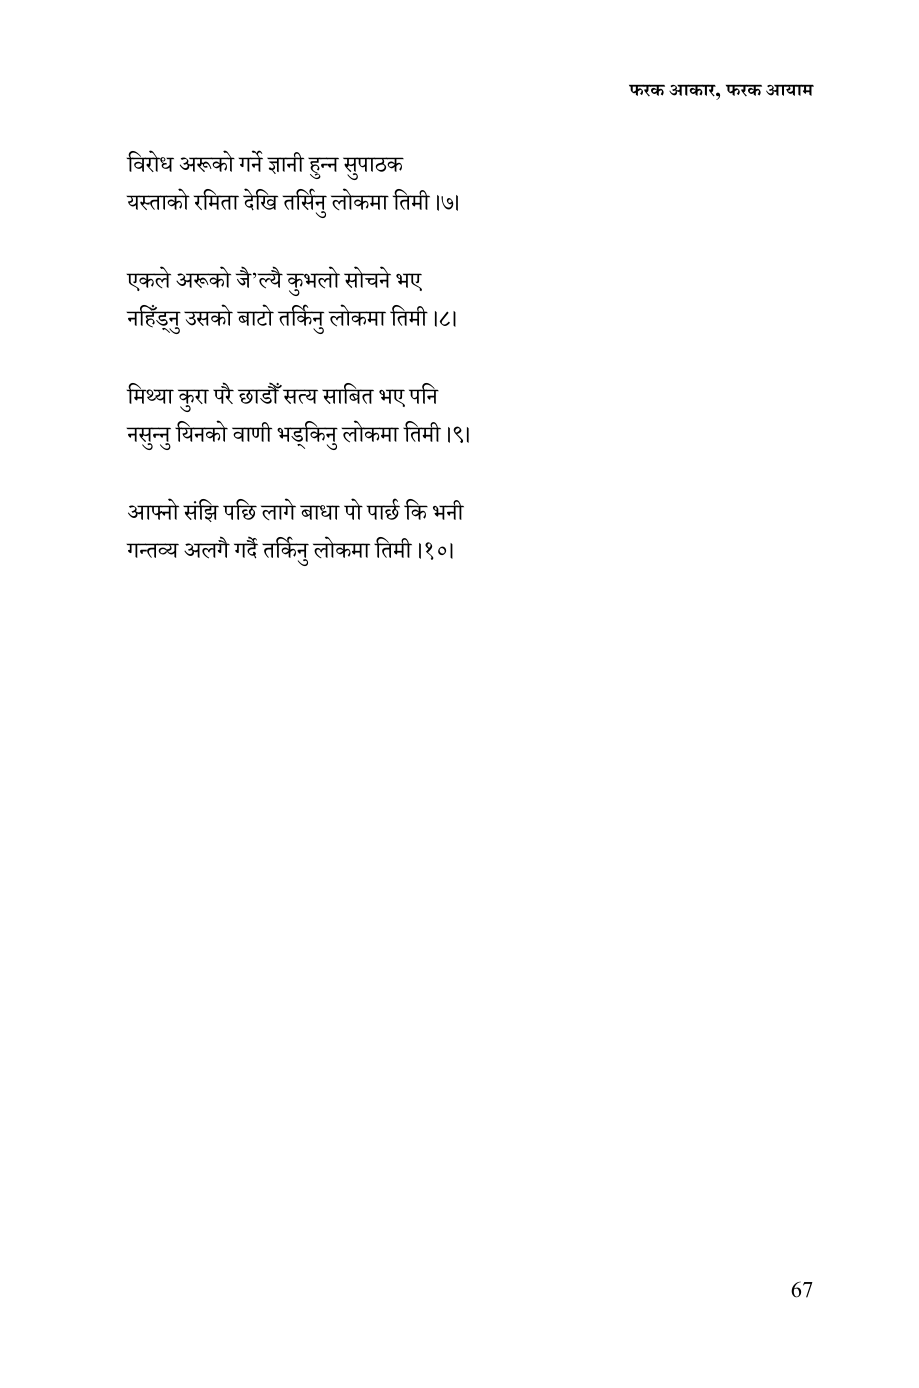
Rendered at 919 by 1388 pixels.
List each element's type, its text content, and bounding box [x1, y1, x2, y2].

text नहिँड्नु उसको बाटो तर्किनु लोकमा तिमी ।८। [127, 305, 813, 339]
text आफ्नो संझि पछि लागे बाधा पो पार्छ कि भनी [127, 498, 813, 532]
text मिथ्या कुरा परै छाडौँ सत्य साबित भए पनि [127, 383, 813, 416]
text यस्ताको रमिता देखि तर्सिनु लोकमा तिमी ।७। [127, 189, 813, 223]
text गन्तव्य अलगै गर्दै तर्किनु लोकमा तिमी ।१०। [127, 537, 813, 571]
text एकले अरूको जै’ल्यै कुभलो सोचने भए [127, 267, 813, 300]
text नसुन्नु यिनको वाणी भड्किनु लोकमा तिमी ।९। [127, 421, 813, 455]
text विरोध अरूको गर्ने ज्ञानी हुन्न सुपाठक [127, 151, 813, 184]
